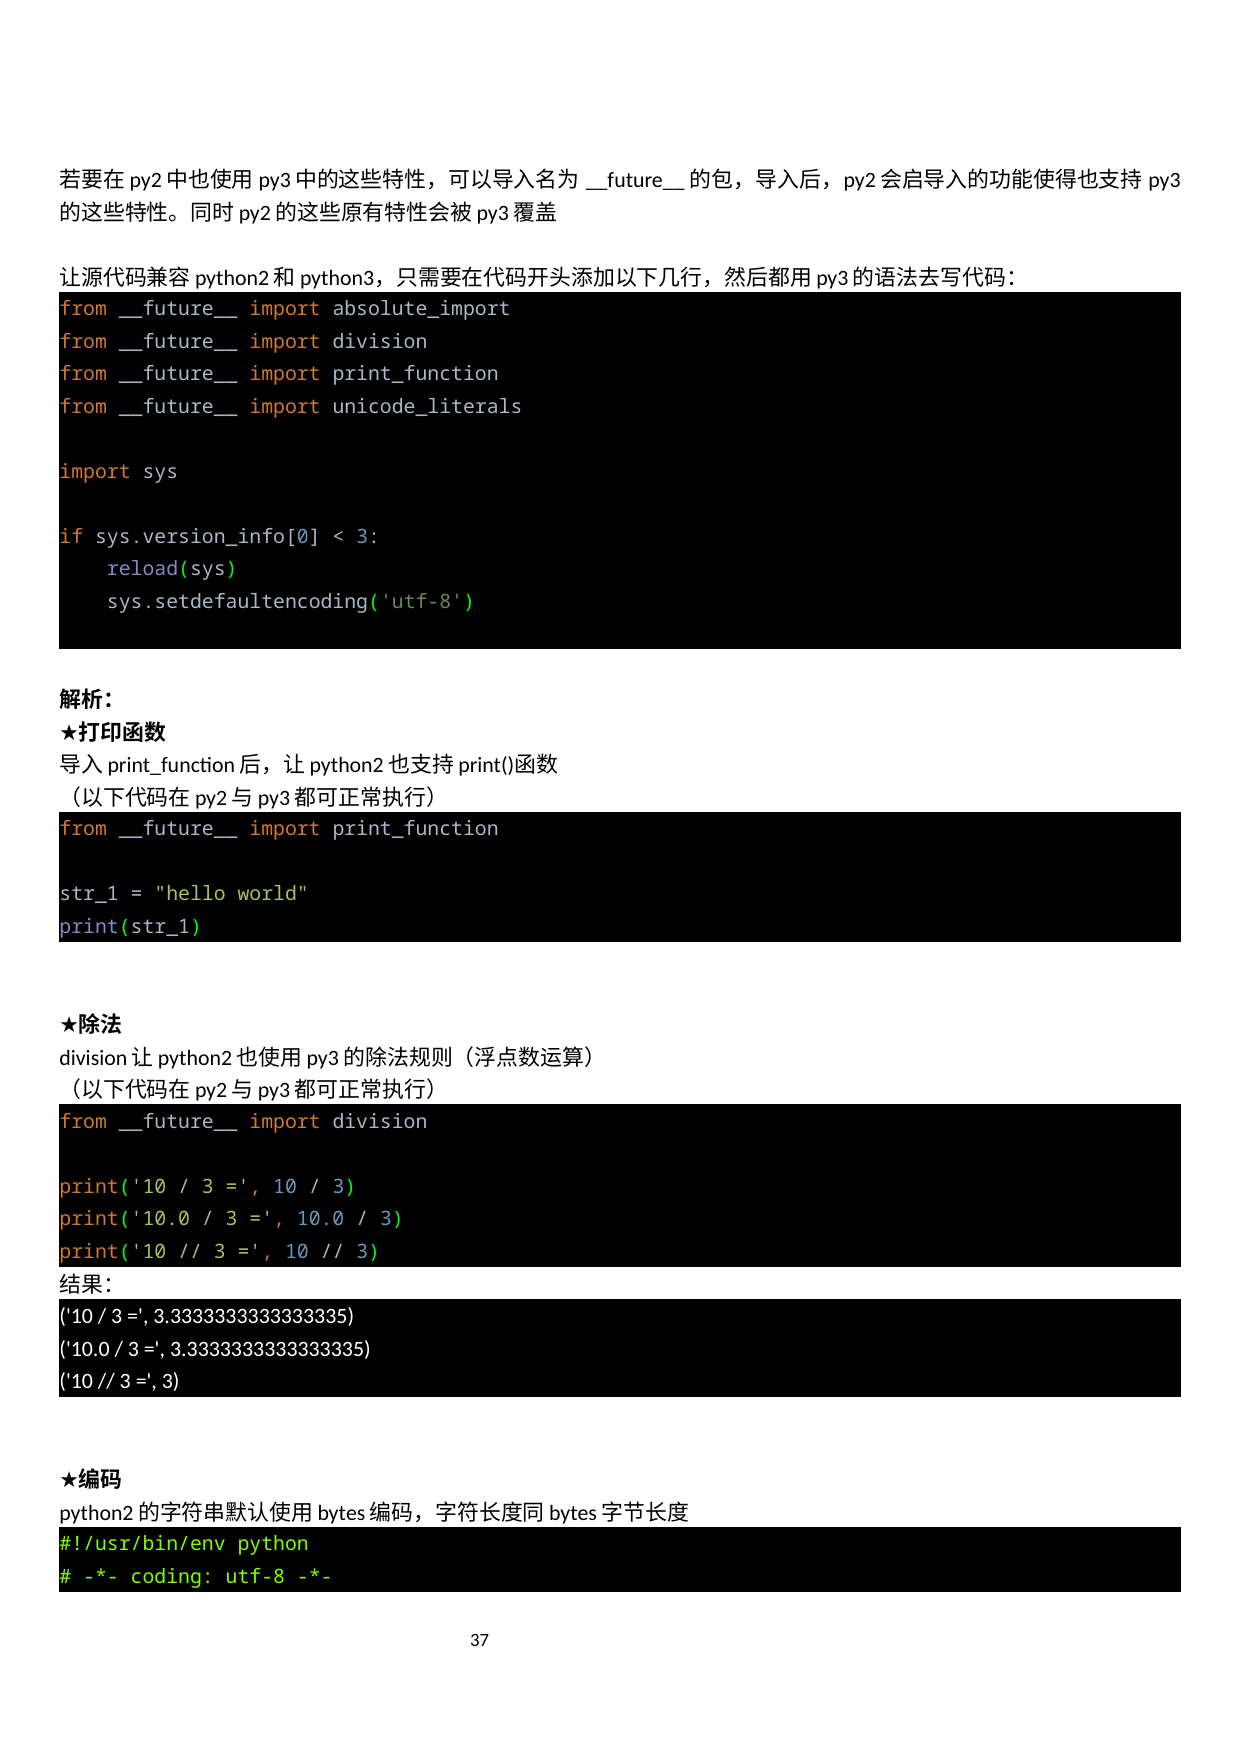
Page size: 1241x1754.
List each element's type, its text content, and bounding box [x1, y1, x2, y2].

text ('10 / 3 =', 3.3333333333333335) [59, 1299, 1181, 1332]
text （以下代码在py2与py3都可正常执行） [59, 779, 1181, 812]
text （以下代码在py2与py3都可正常执行） [59, 1072, 1181, 1104]
text from __future__ import division print('10 / 3 =', 10 / 3) print('10.0 / 3 =', 10.0 / 3) print('10 // 3 =', 10 // 3) [59, 1104, 1181, 1267]
text ('10.0 / 3 =', 3.3333333333333335) [59, 1332, 1181, 1364]
text 让源代码兼容python2和python3，只需要在代码开头添加以下几行，然后都用py3的语法去写代码： [59, 259, 1181, 292]
text ('10 // 3 =', 3) [59, 1364, 1181, 1397]
text division让python2也使用py3的除法规则（浮点数运算） [59, 1039, 1181, 1072]
text ★打印函数 [59, 714, 1181, 747]
text python2的字符串默认使用bytes编码，字符长度同bytes字节长度 [59, 1494, 1181, 1527]
text from __future__ import print_function str_1 = "hello world" print(str_1) [59, 812, 1181, 942]
text 解析： [59, 682, 1181, 714]
text 导入print_function后，让python2也支持print()函数 [59, 747, 1181, 779]
text 若要在py2中也使用py3中的这些特性，可以导入名为 __future__ 的包，导入后，py2会启导入的功能使得也支持py3的这些特性。同时py2的这些原有特性会被py3覆盖 [59, 162, 1181, 227]
text from __future__ import absolute_import from __future__ import division from __future__ import print_function from __future__ import unicode_literals import sys if sys.version_info[0] < 3: reload(sys) sys.setdefaultencoding('utf-8') [59, 292, 1181, 617]
text ★编码 [59, 1462, 1181, 1494]
text ★除法 [59, 1007, 1181, 1039]
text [59, 1527, 1181, 1592]
text 结果： [59, 1267, 1181, 1299]
